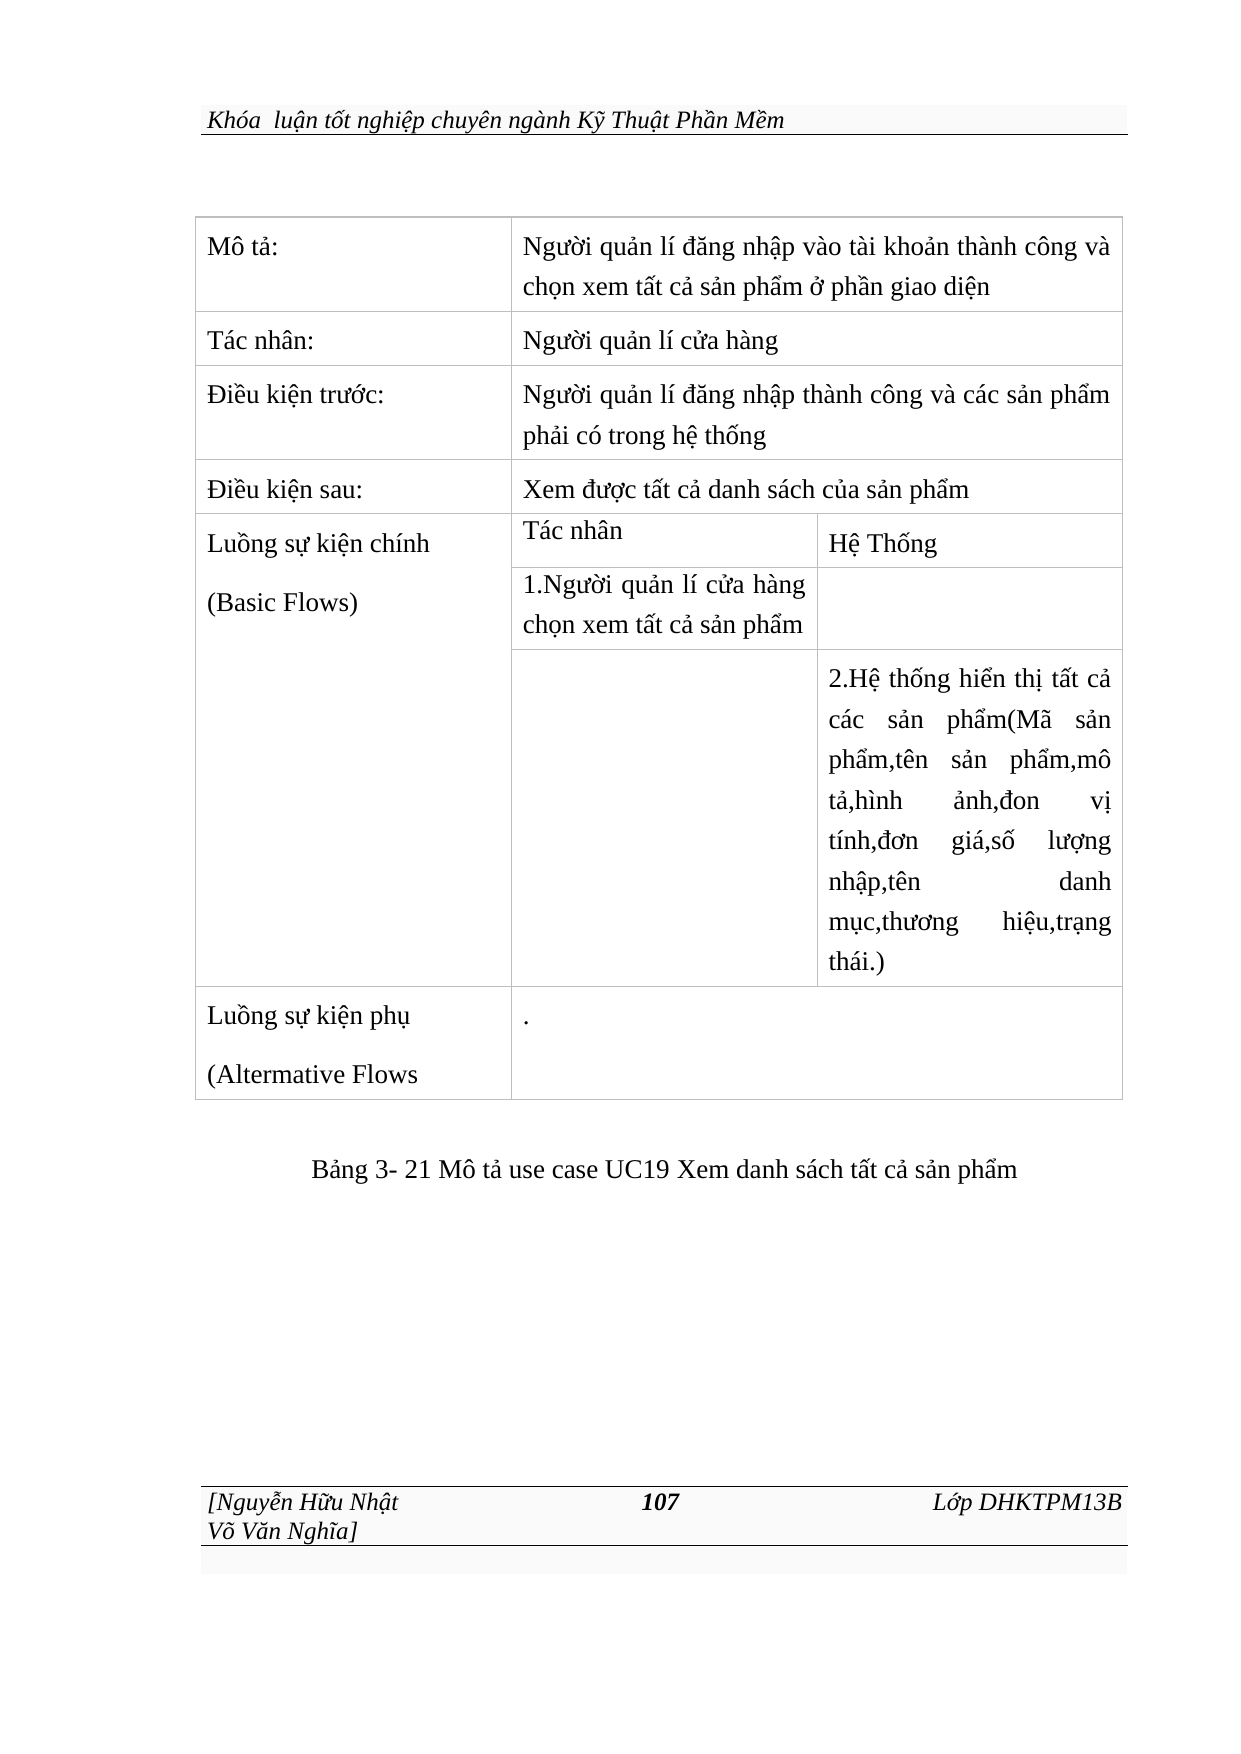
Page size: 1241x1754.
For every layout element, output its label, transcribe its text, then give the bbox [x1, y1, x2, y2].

text Bảng 3- 21 Mô tả use case UC19 Xem danh sách tất cả sản phẩm [677, 1153, 1122, 1184]
table_cell Điều kiện trước: [196, 366, 511, 459]
table_cell Người quản lí cửa hàng [512, 312, 1122, 365]
table_cell Luồng sự kiện chính (Basic Flows) [196, 514, 511, 986]
table_cell . [512, 987, 1122, 1099]
table_cell Mô tả: [196, 218, 511, 311]
table_cell Người quản lí đăng nhập thành công và các sản phẩm phải có trong hệ thống [512, 366, 1122, 459]
table_cell [512, 650, 817, 986]
table_cell Tác nhân: [196, 312, 511, 365]
table_cell Luồng sự kiện phụ (Altermative Flows [196, 987, 511, 1099]
table_cell Tác nhân [512, 514, 817, 567]
table_cell Hệ Thống [818, 514, 1122, 567]
table_cell [818, 568, 1122, 649]
table_cell Điều kiện sau: [196, 460, 511, 513]
table_cell 1.Người quản lí cửa hàng chọn xem tất cả sản phẩm [512, 568, 817, 649]
table_cell Xem được tất cả danh sách của sản phẩm [512, 460, 1122, 513]
table_cell 2.Hệ thống hiển thị tất cả các sản phẩm(Mã sản phẩm,tên sản phẩm,mô tả,hình ảnh,đon vị tính,đơn giá,số lượng nhập,tên danh mục,thương hiệu,trạng thái.) [818, 650, 1122, 986]
text Bảng 3- 21 Mô tả use case UC19 Xem danh sách tất cả sản phẩm [207, 1153, 438, 1184]
table_cell Người quản lí đăng nhập vào tài khoản thành công và chọn xem tất cả sản phẩm ở phần giao diện [512, 218, 1122, 311]
